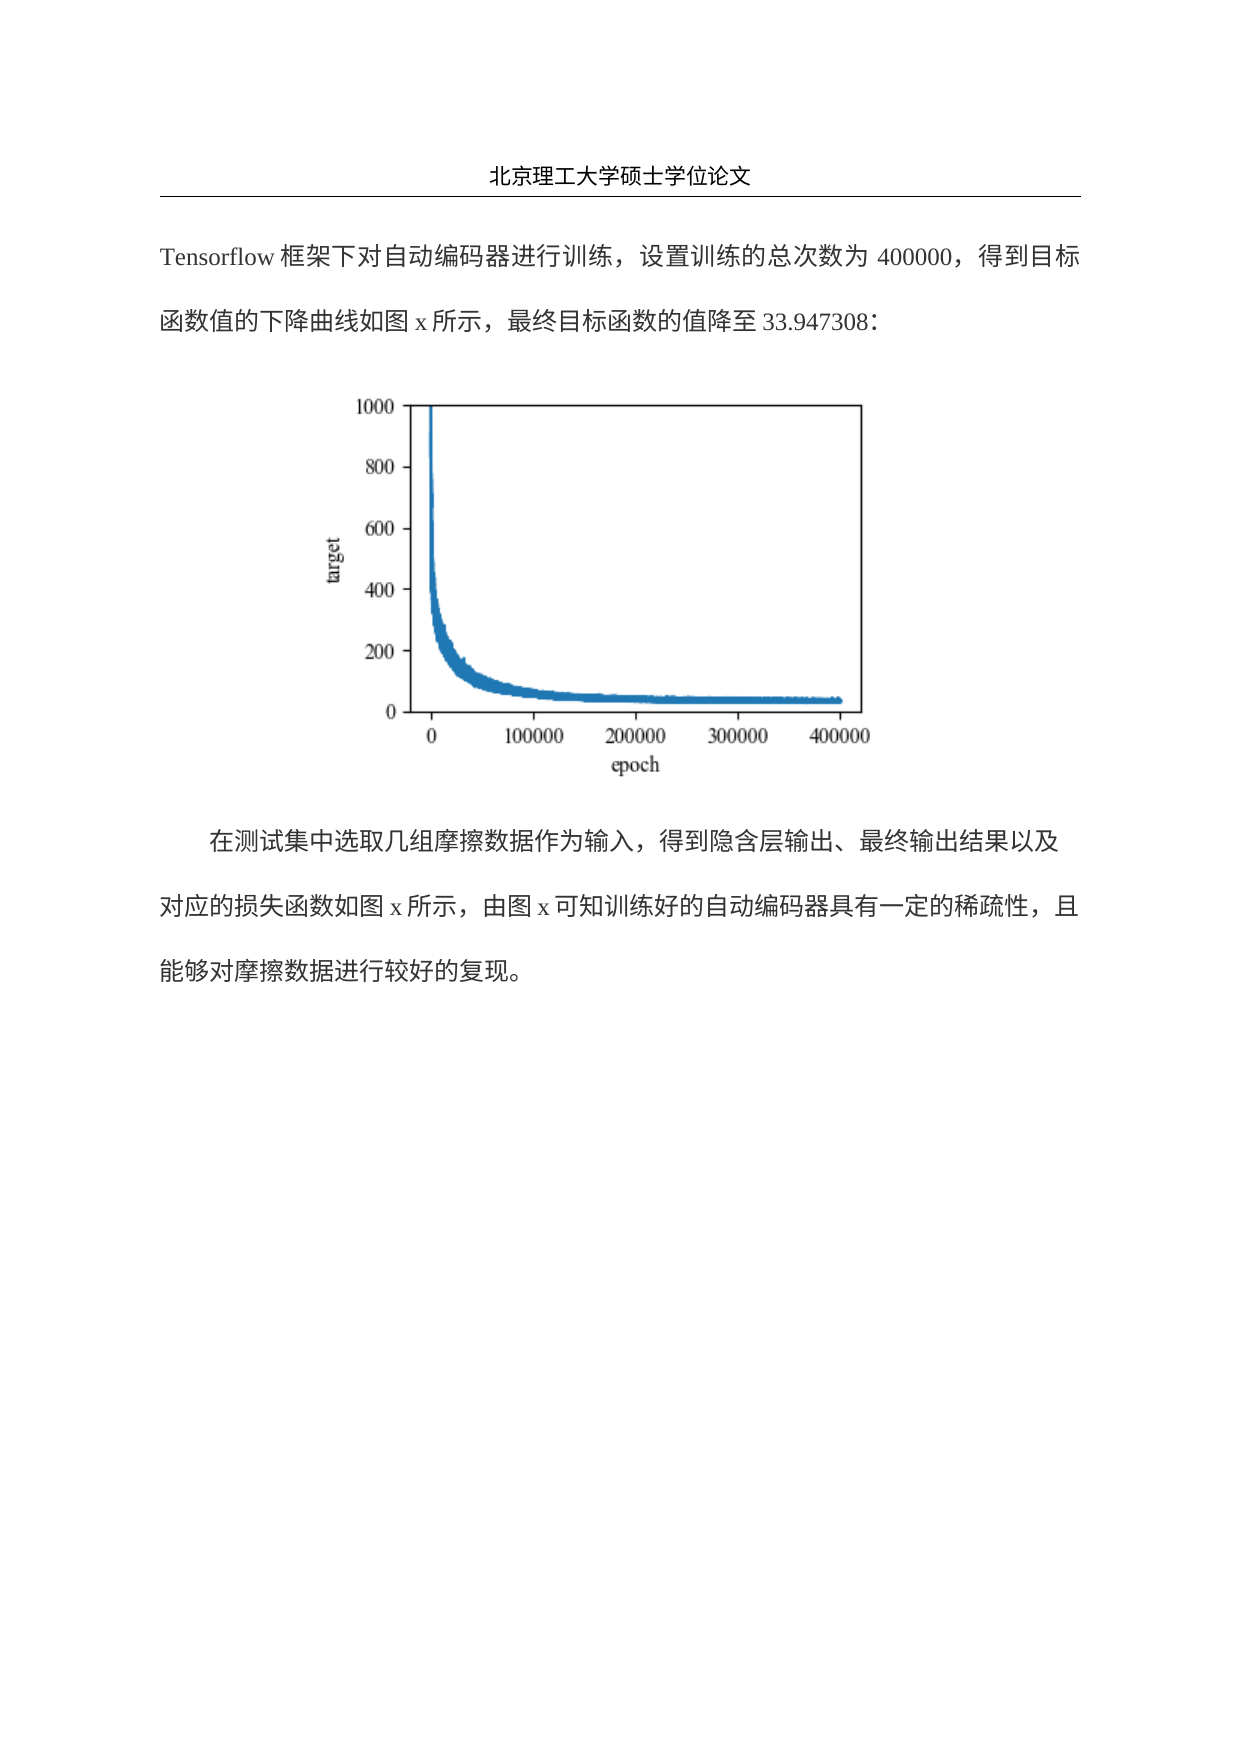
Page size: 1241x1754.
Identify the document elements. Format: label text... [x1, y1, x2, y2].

text 在测试集中选取几组摩擦数据作为输入，得到隐含层输出、最终输出结果以及对应的损失函数如图x所示，由图x可知训练好的自动编码器具有一定的稀疏性，且能够对摩擦数据进行较好的复现。 [159, 807, 1081, 1002]
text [159, 222, 1081, 352]
picture [320, 351, 920, 802]
